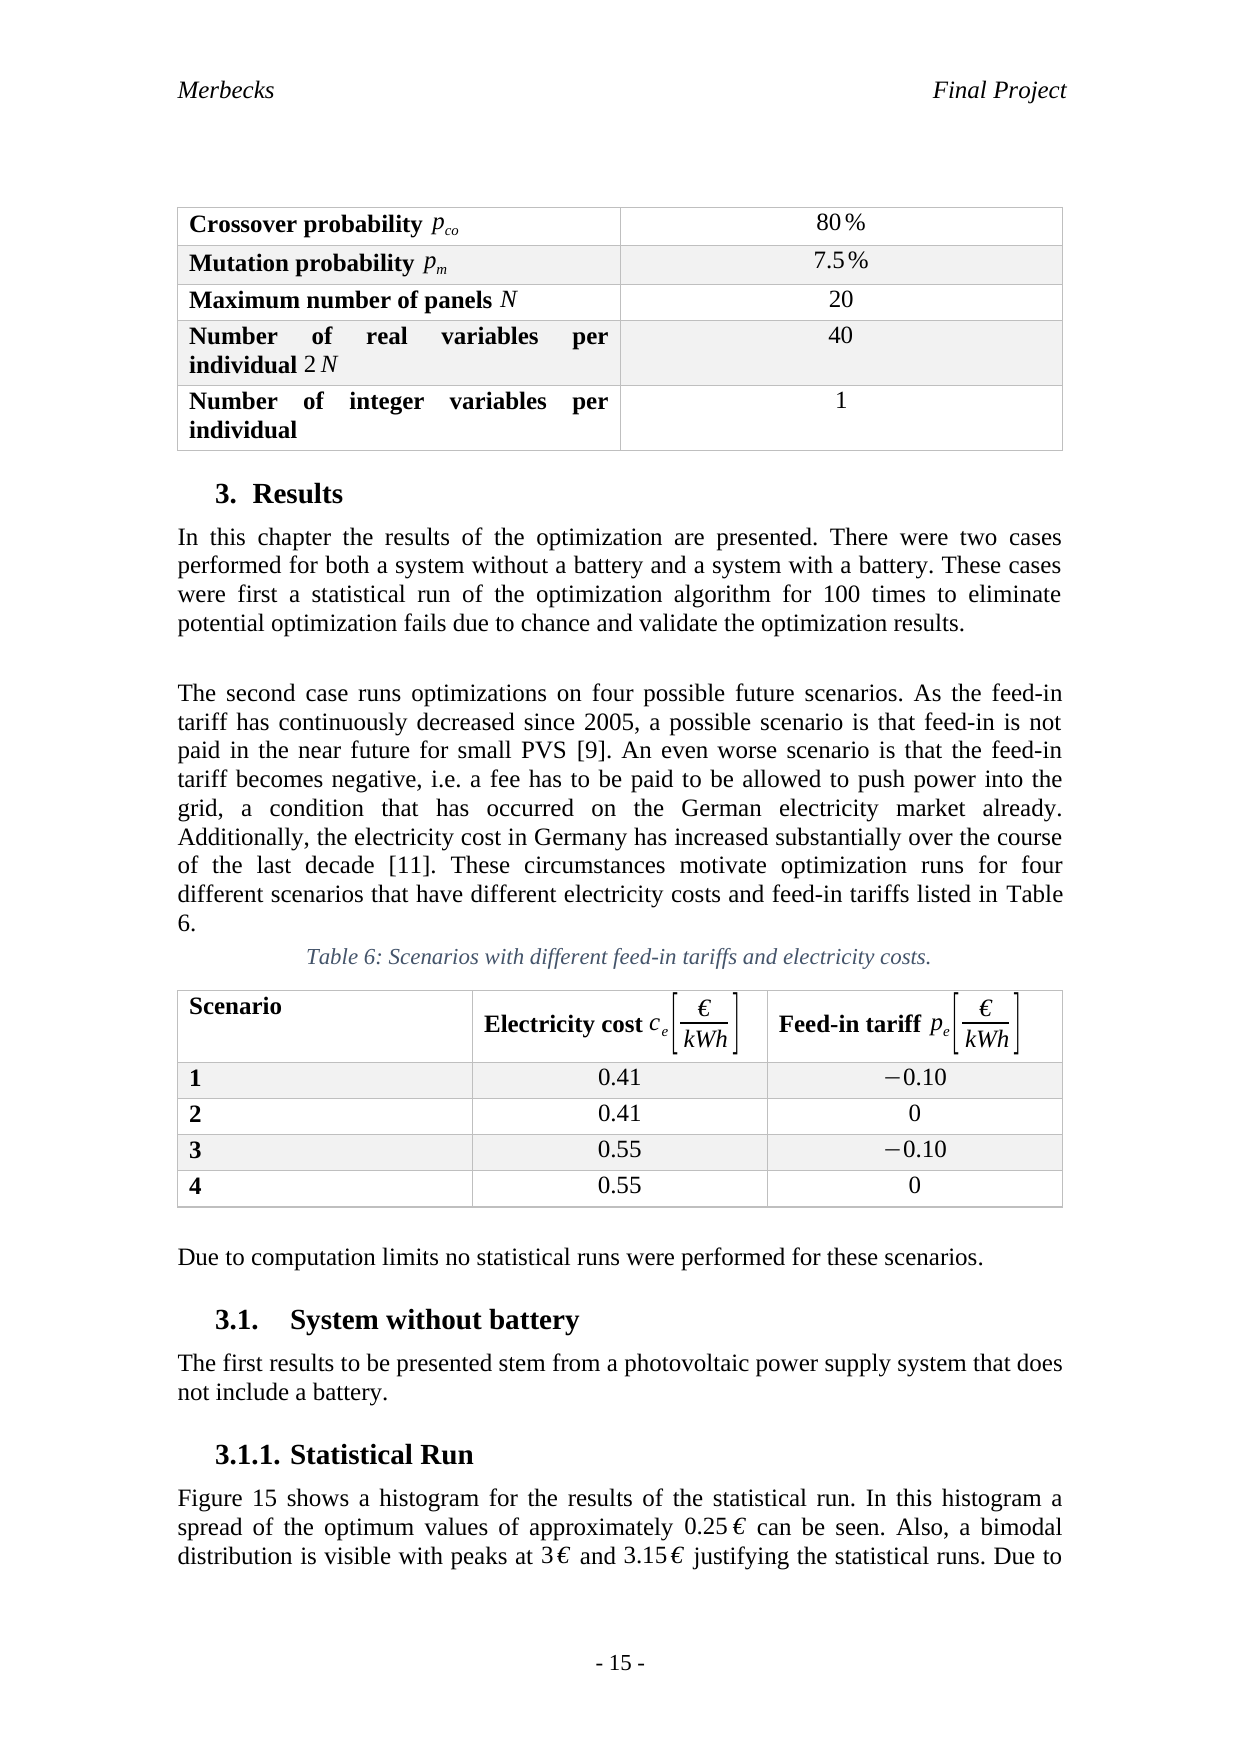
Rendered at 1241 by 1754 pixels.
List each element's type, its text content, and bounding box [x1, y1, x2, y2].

table_cell [473, 1135, 767, 1170]
table_cell [621, 321, 1062, 385]
table_cell 4 [178, 1171, 472, 1206]
subtitle Statistical Run [215, 1437, 1063, 1471]
table_cell Mutation probability [178, 246, 620, 284]
table_header Electricity cost [473, 991, 767, 1062]
table_cell [473, 1099, 767, 1134]
text Due to computation limits no statistical runs were performed for these scenarios. [177, 1242, 1063, 1271]
table_cell 2 [178, 1099, 472, 1134]
table_cell [621, 246, 1062, 284]
table_cell Number of integer variables per individual [178, 386, 620, 450]
text The first results to be presented stem from a photovoltaic power supply system that does not include a battery. [177, 1348, 1063, 1406]
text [177, 1483, 1063, 1569]
table_cell [621, 386, 1062, 450]
table_cell [768, 1063, 1062, 1098]
table_cell [473, 1171, 767, 1206]
subtitle System without battery [215, 1302, 1063, 1336]
table_header Scenario [178, 991, 472, 1062]
table_cell [768, 1171, 1062, 1206]
table_cell [473, 1063, 767, 1098]
table_cell Crossover probability [178, 208, 620, 245]
table_cell [621, 208, 1062, 245]
table_cell Maximum number of panels [178, 285, 620, 320]
text In this chapter the results of the optimization are presented. There were two cases performed for both a system without a battery and a system with a battery. These cases were first a statistical run of the optimization algorithm for 100 times to eliminate potential optimization fails due to chance and validate the optimization results. [177, 522, 1063, 637]
table_cell Number of real variables per individual [178, 321, 620, 385]
table_header Feed-in tariff [768, 991, 1062, 1062]
text The second case runs optimizations on four possible future scenarios. As the feed-in tariff has continuously decreased since 2005, a possible scenario is that feed-in is not paid in the near future for small PVS. An even worse scenario is that the feed-in tariff becomes negative, i.e. a fee has to be paid to be allowed to push power into the grid, a condition that has occurred on the German electricity market already. Additionally, the electricity cost in Germany has increased substantially over the course of the last decade. These circumstances motivate optimization runs for four different scenarios that have different electricity costs and feed-in tariffs listed in Table 6. [177, 678, 1063, 937]
table_cell 1 [178, 1063, 472, 1098]
table_cell [768, 1099, 1062, 1134]
text Table 6: Scenarios with different feed-in tariffs and electricity costs. [177, 943, 1063, 969]
table_cell [768, 1135, 1062, 1170]
table_cell 3 [178, 1135, 472, 1170]
table_cell [621, 285, 1062, 320]
subtitle Results [215, 476, 1063, 509]
